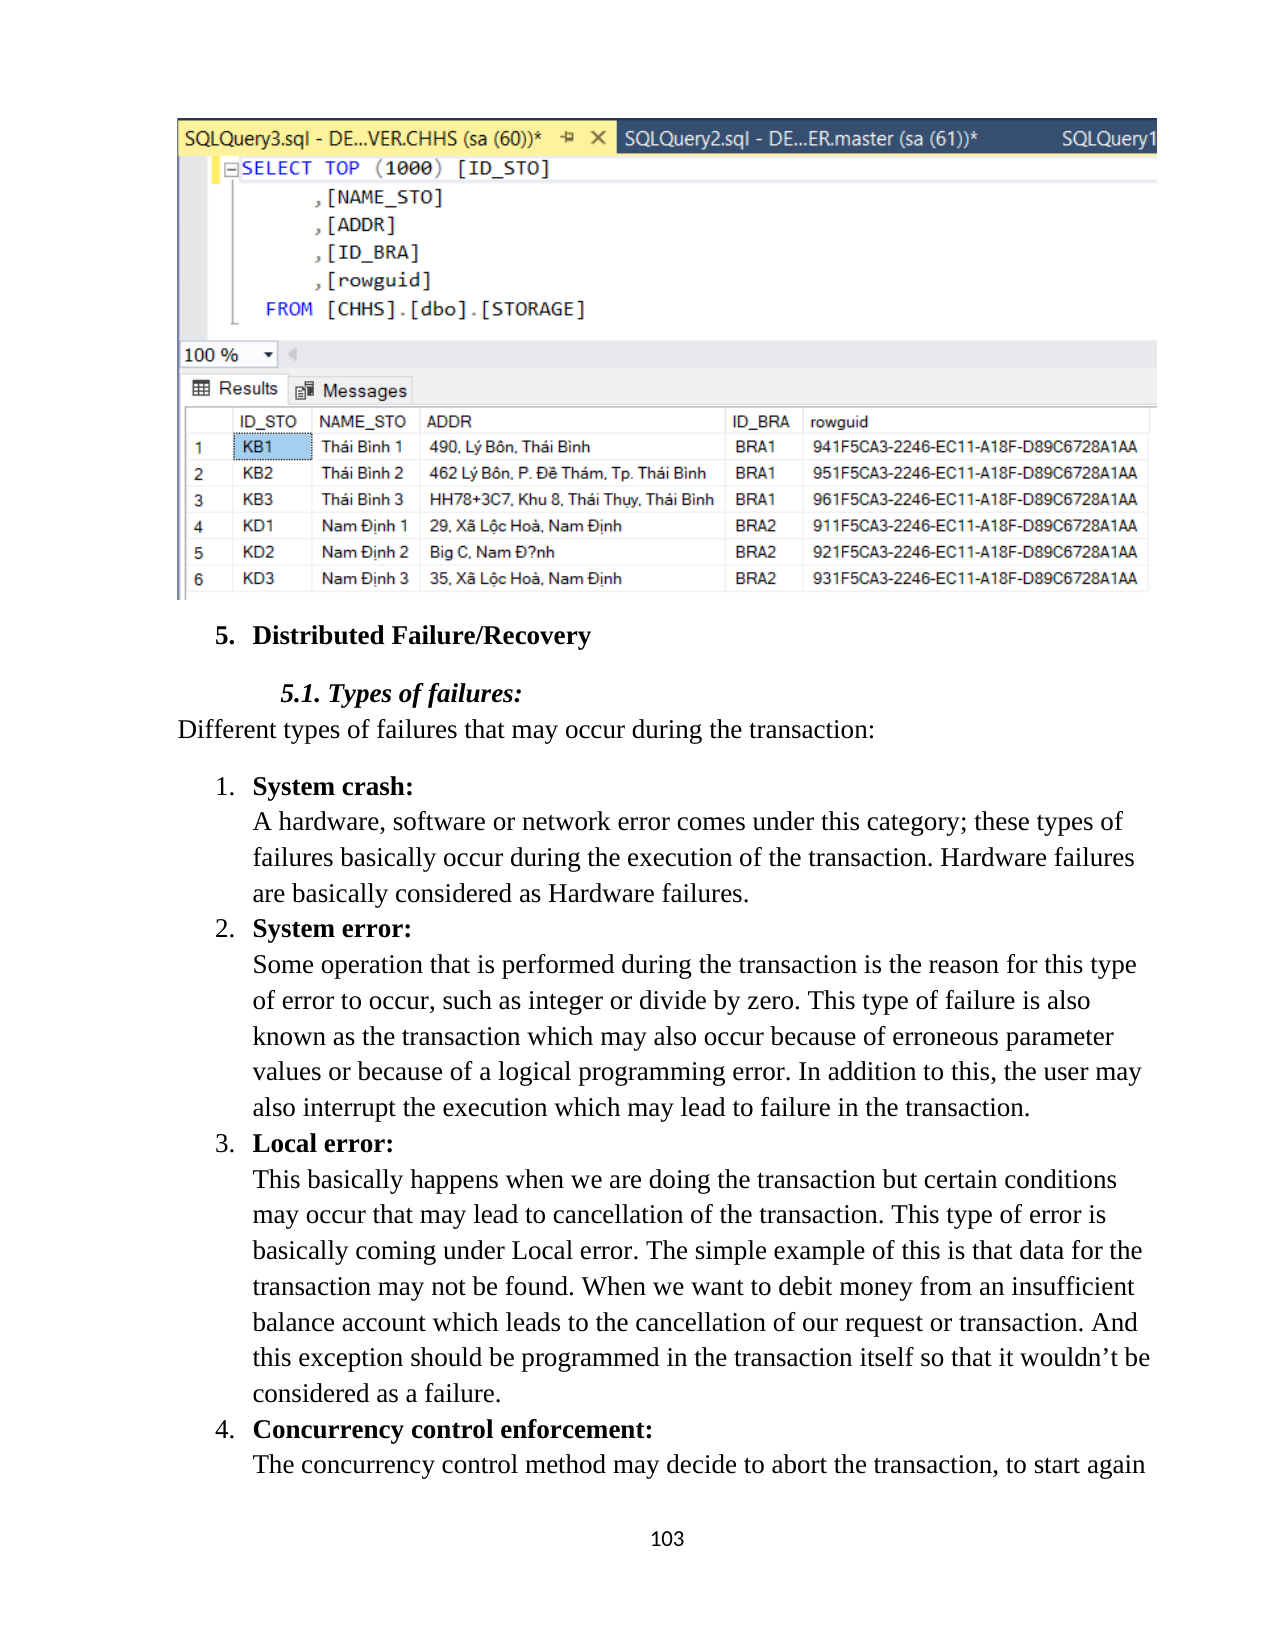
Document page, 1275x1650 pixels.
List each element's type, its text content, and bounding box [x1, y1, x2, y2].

subtitle Distributed Failure/Recovery [215, 619, 1157, 650]
subtitle Types of failures: [280, 677, 1157, 708]
text Different types of failures that may occur during the transaction: [177, 713, 1157, 744]
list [215, 1413, 1157, 1480]
list System error: Some operation that is performed during the transaction is the reason for this type of error to occur, such as integer or divide by zero. This type of failure is also known as the transaction which may also occur because of erroneous parameter values or because of a logical programming error. In addition to this, the user may also interrupt the execution which may lead to failure in the transaction. [215, 913, 1157, 1122]
list System crash: A hardware, software or network error comes under this category; these types of failures basically occur during the execution of the transaction. Hardware failures are basically considered as Hardware failures. [215, 770, 1157, 908]
picture [177, 118, 1157, 600]
list Local error: This basically happens when we are doing the transaction but certain conditions may occur that may lead to cancellation of the transaction. This type of error is basically coming under Local error. The simple example of this is that data for the transaction may not be found. When we want to debit money from an insufficient balance account which leads to the cancellation of our request or transaction. And this exception should be programmed in the transaction itself so that it wouldn’t be considered as a failure. [215, 1127, 1157, 1408]
